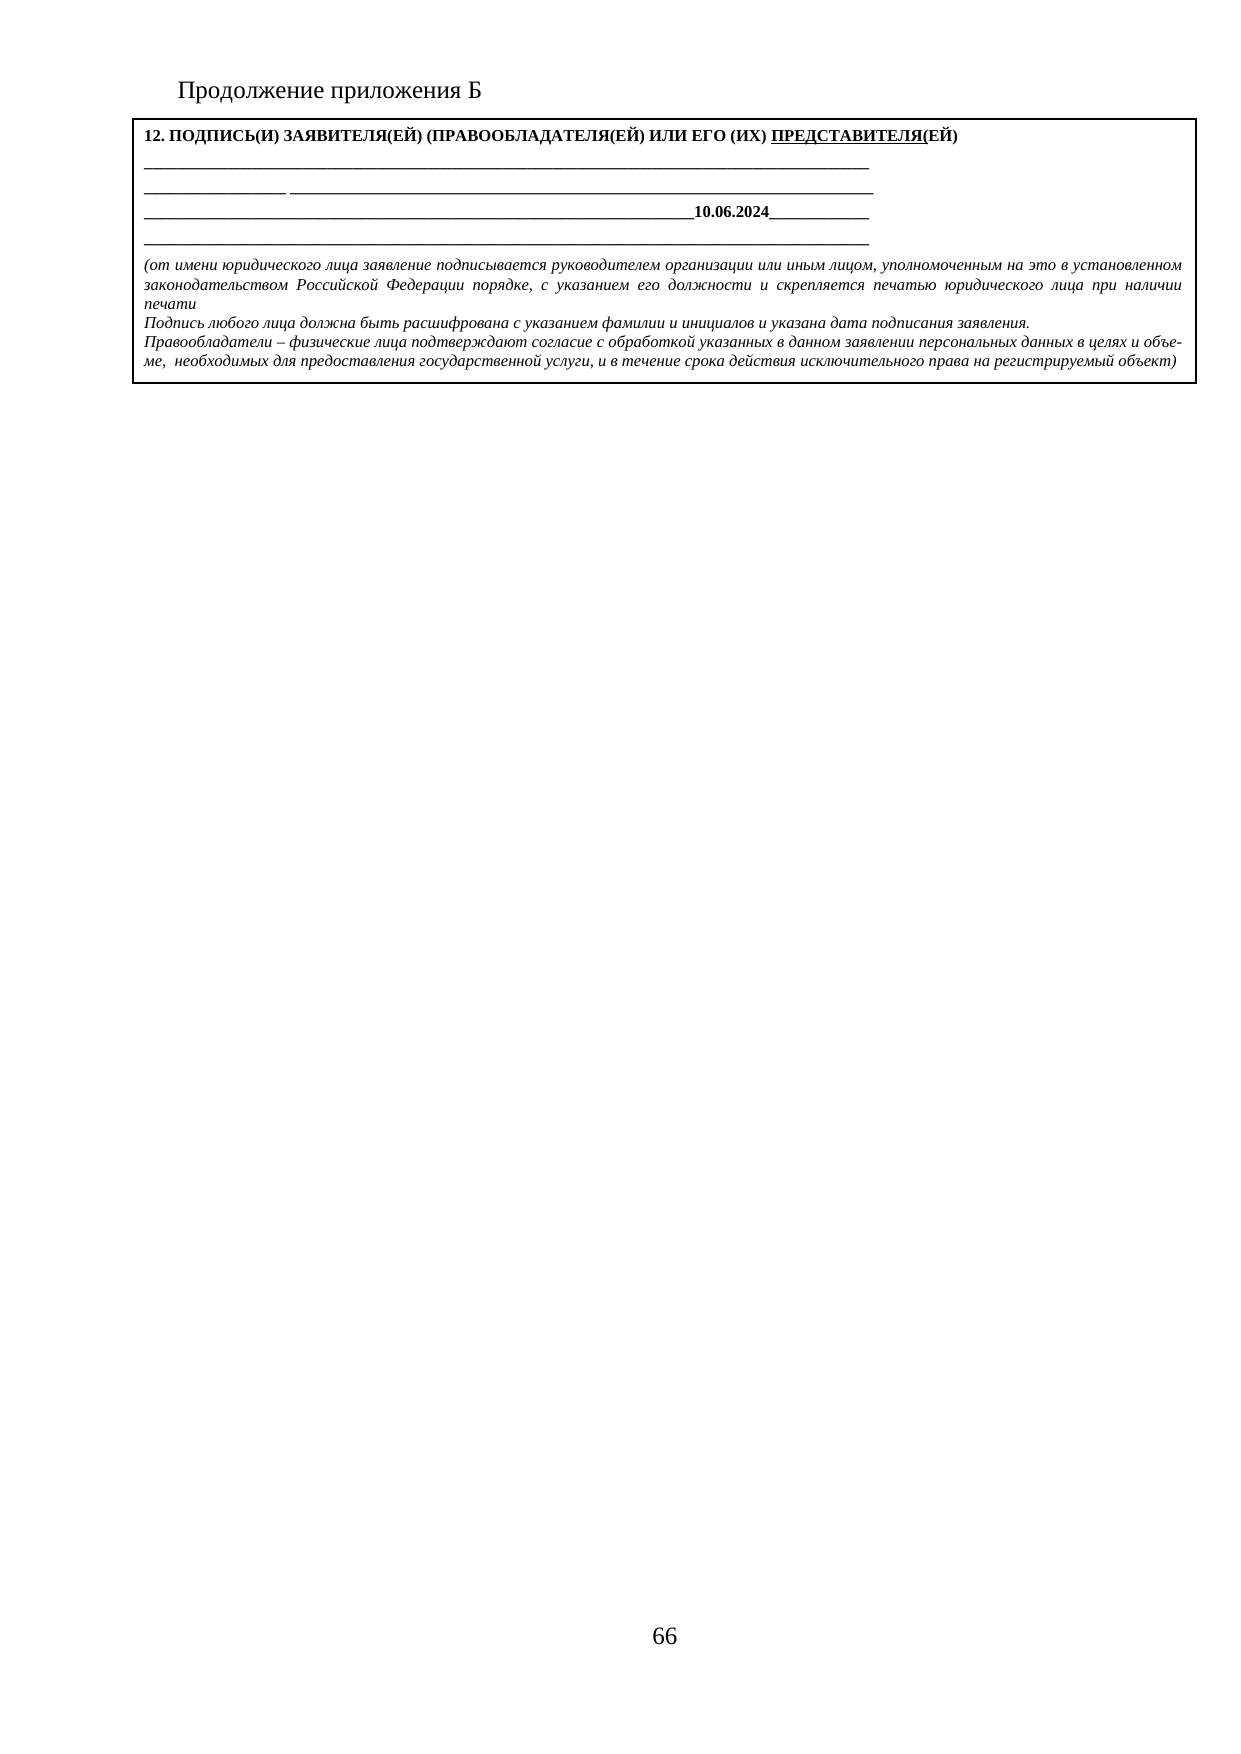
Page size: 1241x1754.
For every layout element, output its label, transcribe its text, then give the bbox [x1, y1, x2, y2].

table_cell 12. ПОДПИСЬ(И) ЗАЯВИТЕЛЯ(ЕЙ) (ПРАВООБЛАДАТЕЛЯ(ЕЙ) ИЛИ ЕГО (ИХ) ПРЕДСТАВИТЕЛЯ(ЕЙ) _______________________________________________________________________________________ _________________ ______________________________________________________________________ __________________________________________________________________10.06.2024____________ _______________________________________________________________________________________ (от имени юридического лица заявление подписывается руководителем организации или иным лицом, уполномоченным на это в установленном законодательством Российской Федерации порядке, с указанием его должности и скрепляется печатью юридического лица при наличии печати Подпись любого лица должна быть расшифрована с указанием фамилии и инициалов и указана дата подписания заявления. Правообладатели – физические лица подтверждают согласие с обработкой указанных в данном заявлении персональных данных в целях и объе-ме, необходимых для предоставления государственной услуги, и в течение срока действия исключительного права на регистрируемый объект) [134, 120, 1195, 382]
